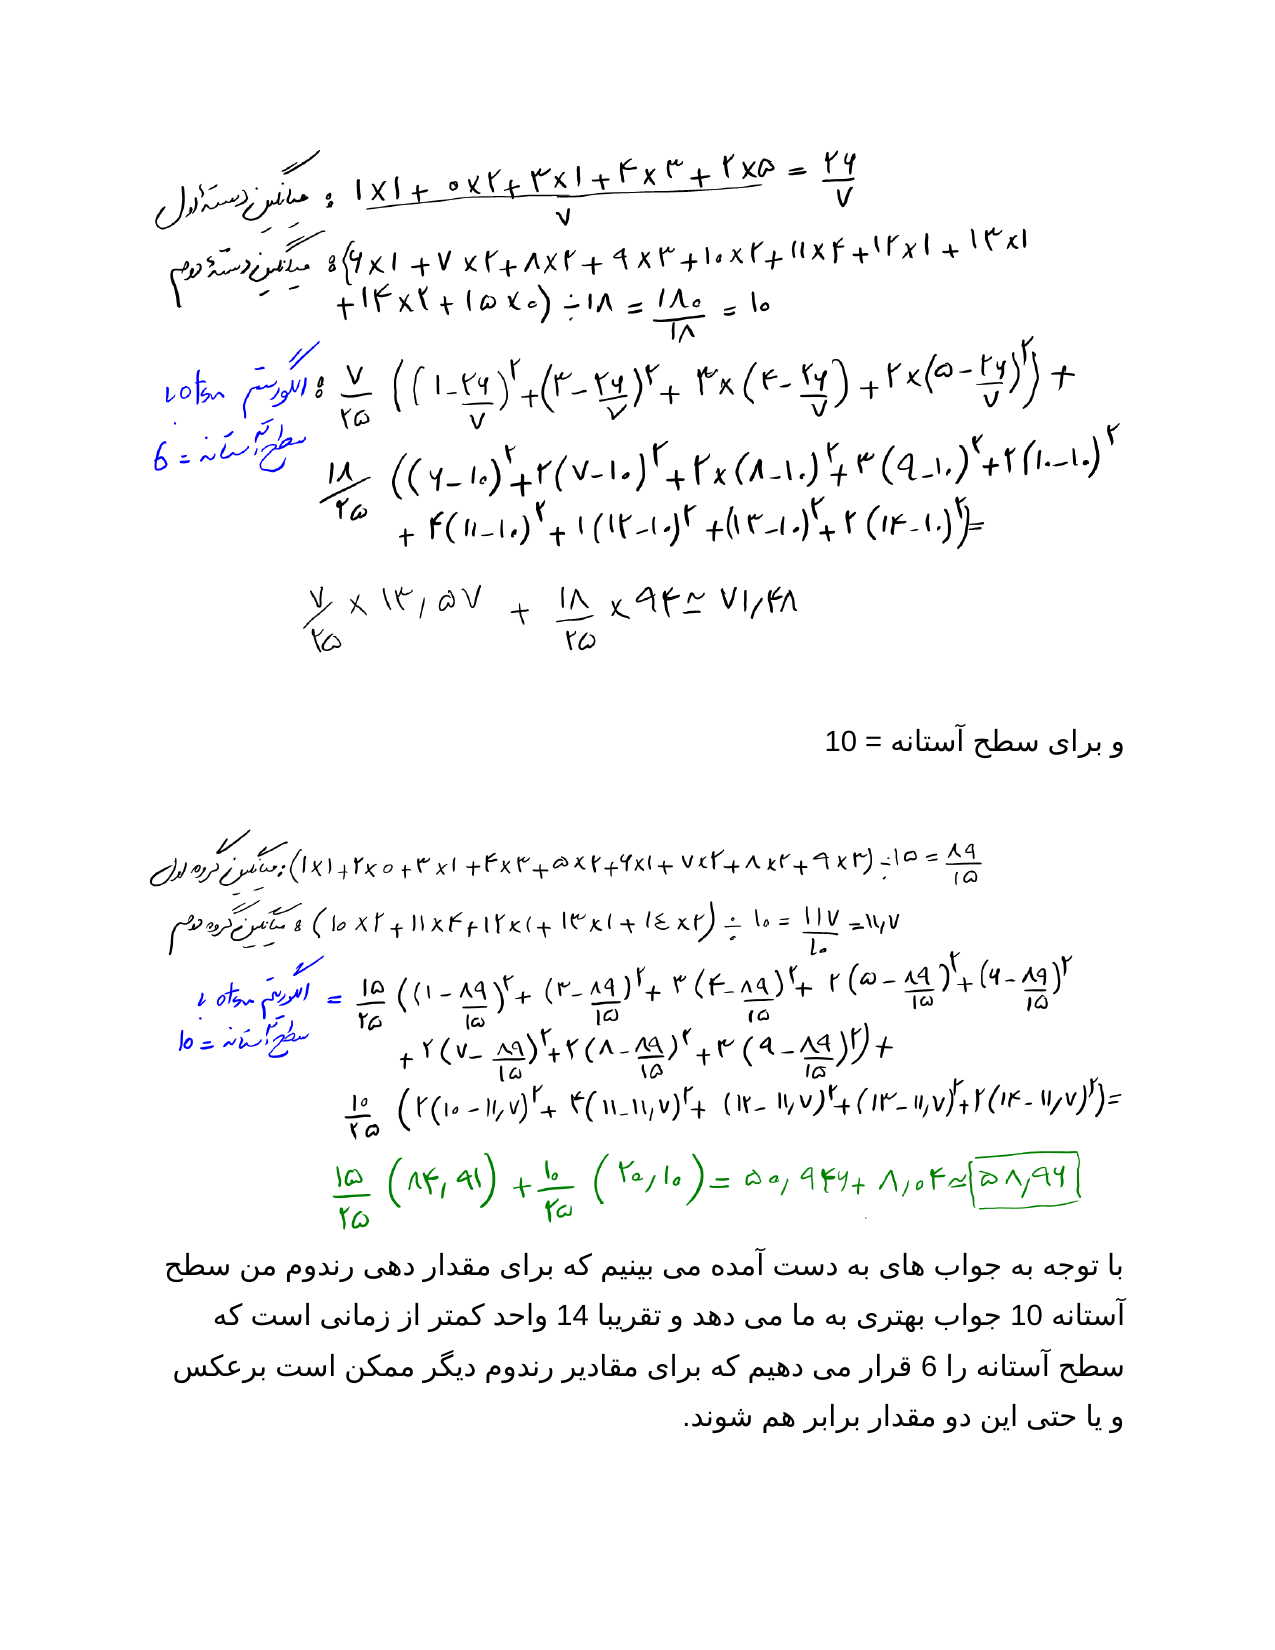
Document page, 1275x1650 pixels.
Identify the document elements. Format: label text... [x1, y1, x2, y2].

picture [150, 824, 1125, 1235]
picture [150, 150, 1125, 661]
text و برای سطح آستانه = 10 [150, 724, 1125, 757]
text با توجه به جواب های به دست آمده می بینیم که برای مقدار دهی رندوم من سطح آستانه 10 جواب بهتری به ما می دهد و تقریبا 14 واحد کمتر از زمانی است که سطح آستانه را 6 قرار می دهیم که برای مقادیر رندوم دیگر ممکن است برعکس و یا حتی این دو مقدار برابر هم شوند. [150, 1248, 1125, 1432]
